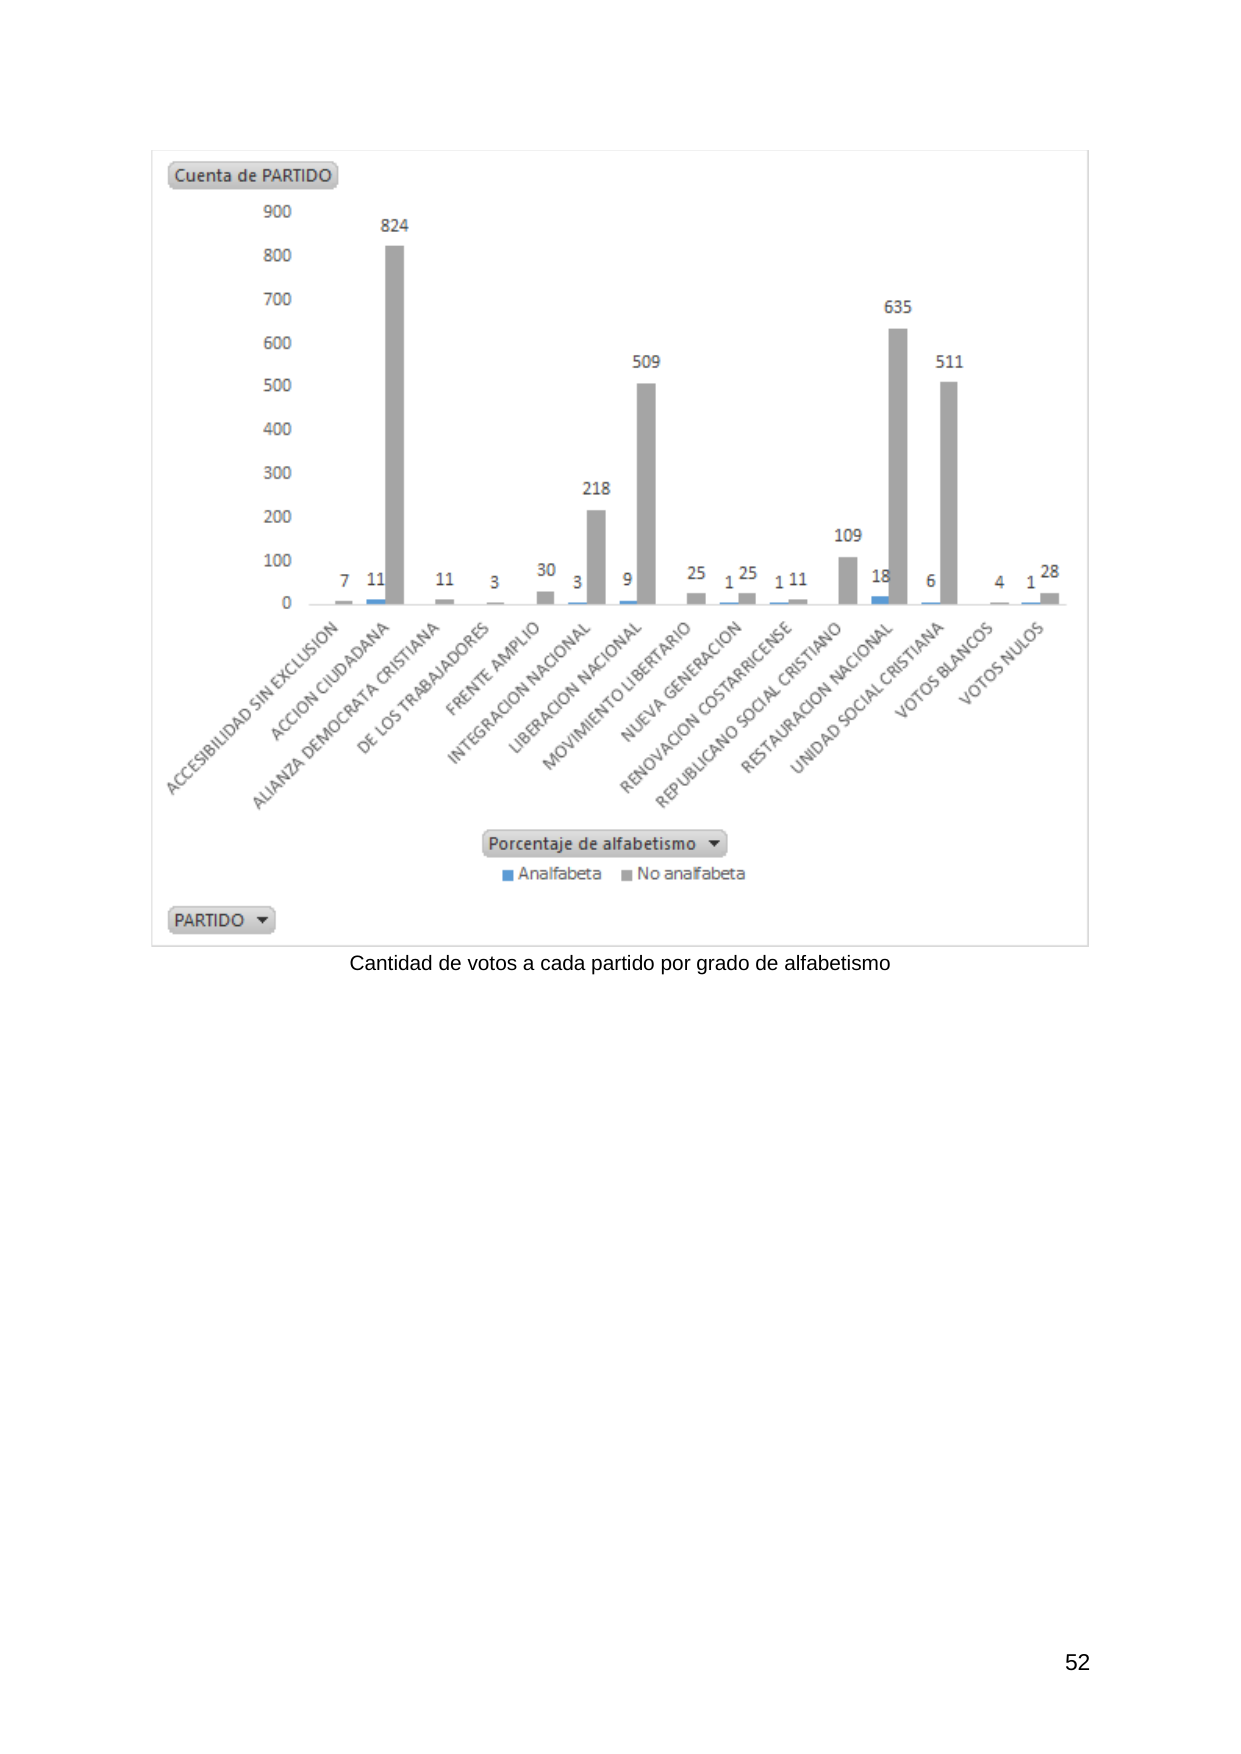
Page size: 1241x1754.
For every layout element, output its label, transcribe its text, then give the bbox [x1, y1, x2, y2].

text Cantidad de votos a cada partido por grado de alfabetismo [150, 951, 1090, 975]
picture [151, 150, 1089, 947]
